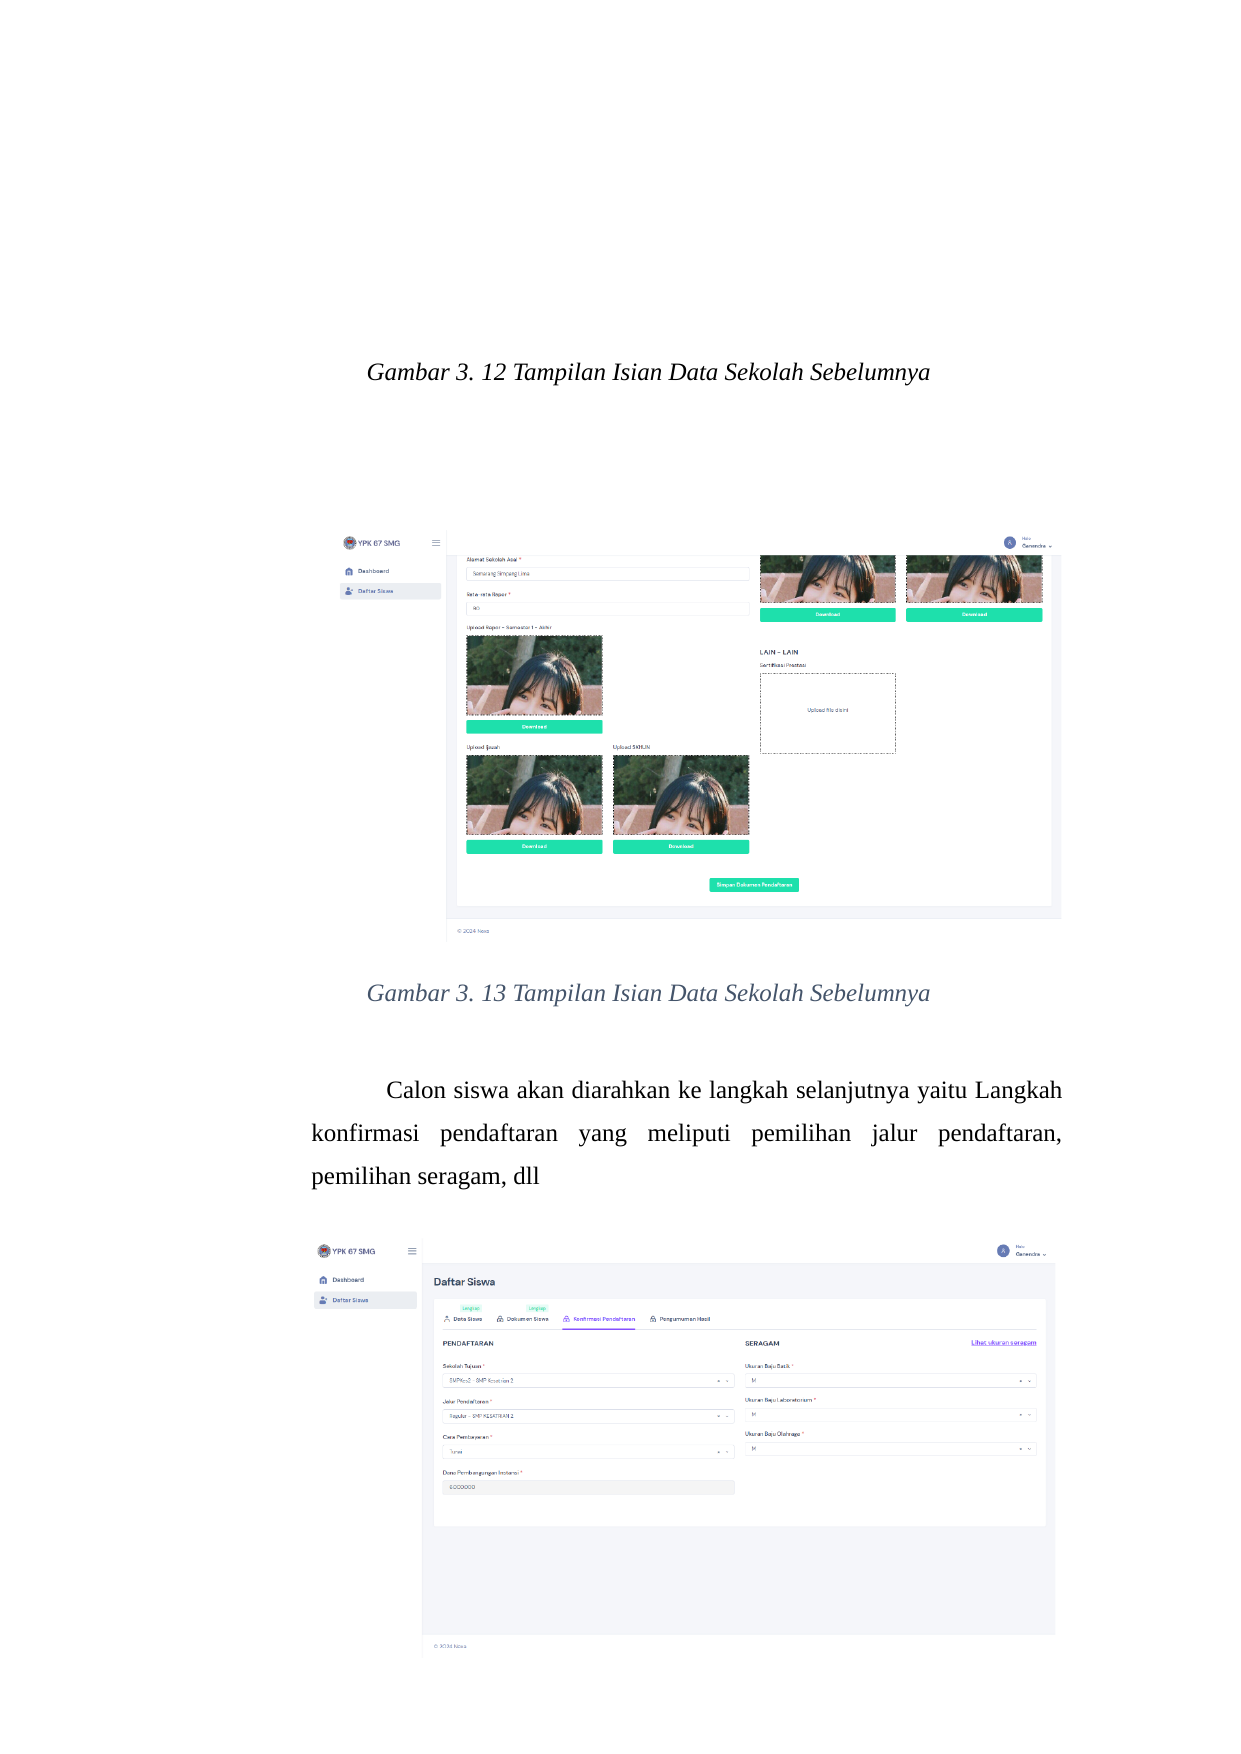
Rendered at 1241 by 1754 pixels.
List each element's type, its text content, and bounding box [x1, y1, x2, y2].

picture [310, 1238, 1056, 1658]
text Gambar 3. 12 Tampilan Isian Data Sekolah Sebelumnya [236, 357, 1063, 385]
text Calon siswa akan diarahkan ke langkah selanjutnya yaitu Langkah konfirmasi pendaftaran yang meliputi pemilihan jalur pendaftaran, pemilihan seragam, dll [311, 1075, 1063, 1190]
picture [335, 530, 1062, 942]
text Gambar 3. 13 Tampilan Isian Data Sekolah Sebelumnya [236, 978, 1063, 1007]
